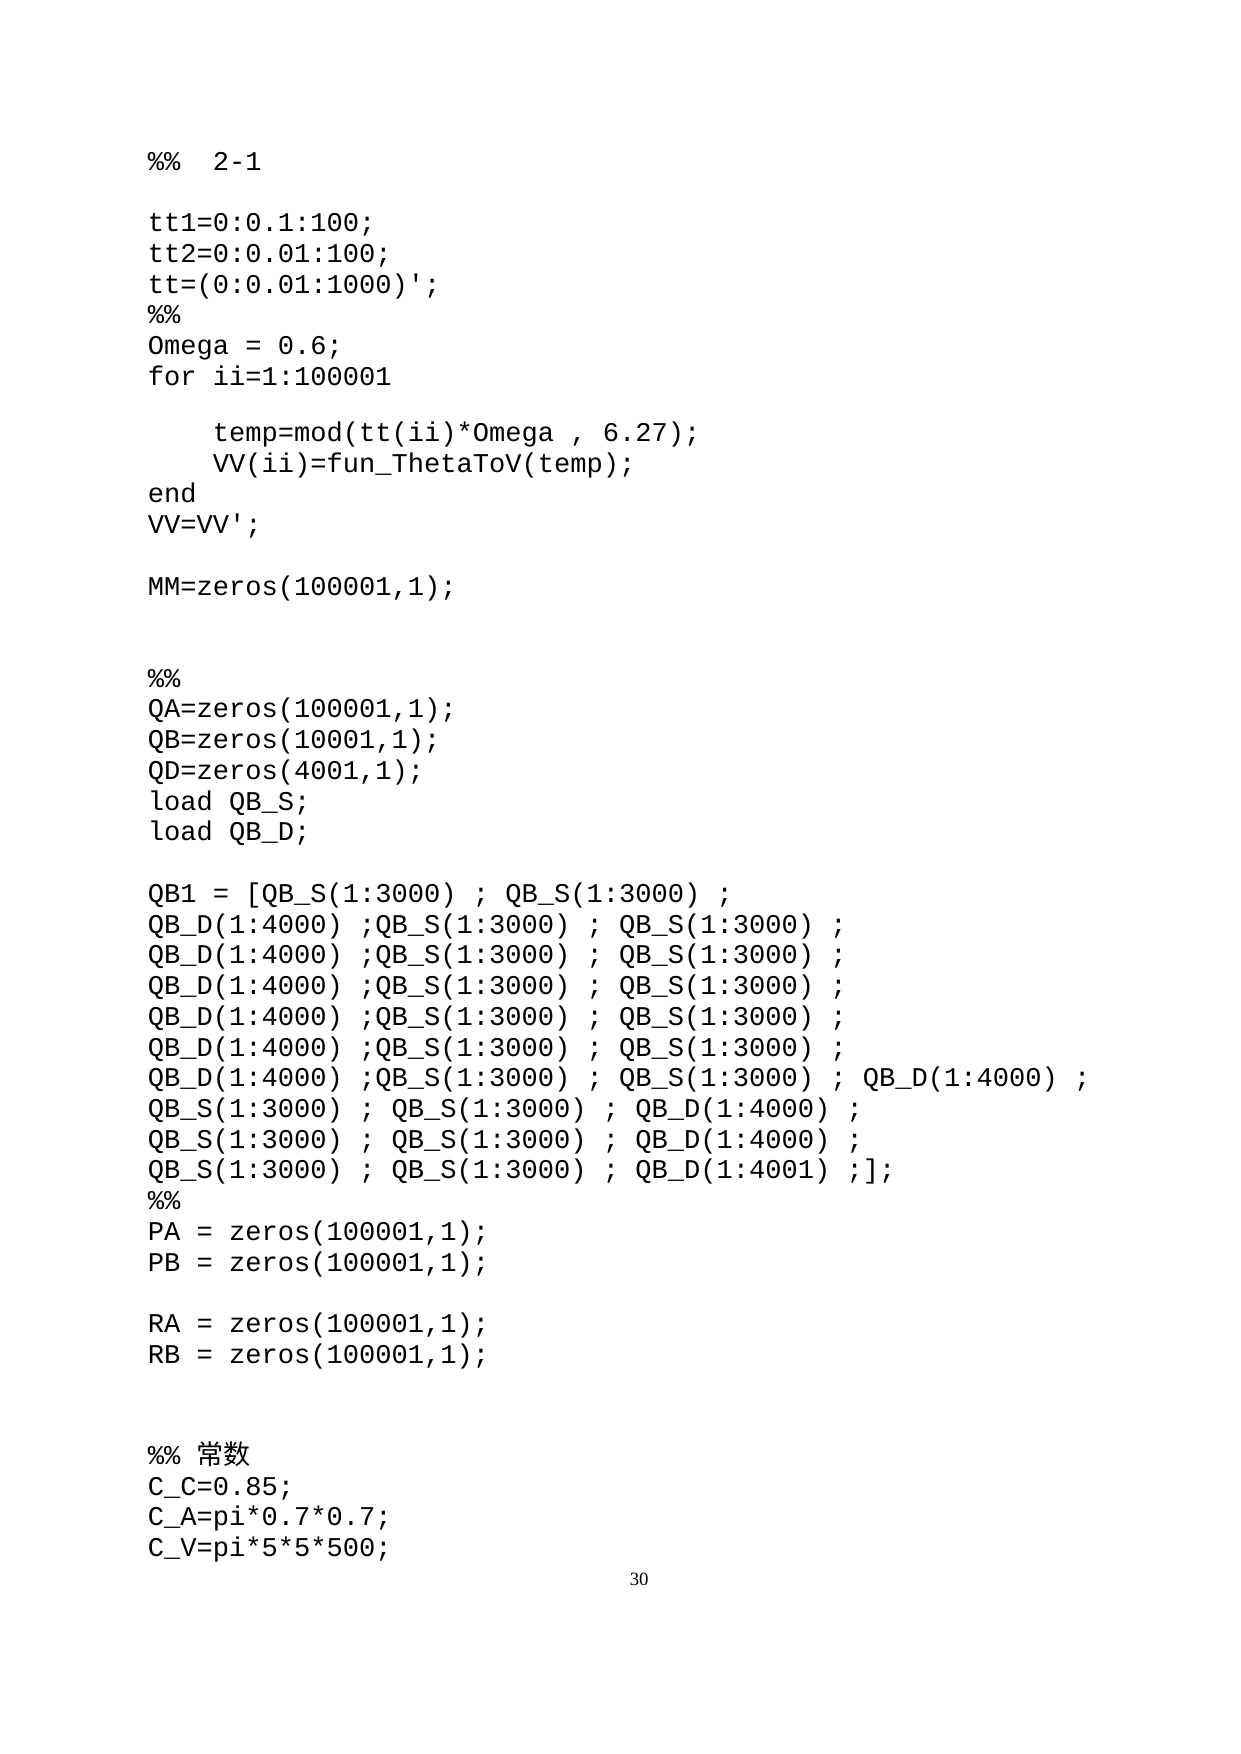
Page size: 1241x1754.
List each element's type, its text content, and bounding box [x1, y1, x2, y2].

text Omega = 0.6; [148, 332, 1092, 363]
text PA = zeros(100001,1); [148, 1218, 1092, 1248]
text PB = zeros(100001,1); [148, 1248, 1092, 1279]
text QB=zeros(10001,1); [148, 726, 1092, 757]
text %% [148, 664, 1092, 695]
text %% [148, 301, 1092, 332]
text RA = zeros(100001,1); [148, 1310, 1092, 1341]
text %% 常数 [148, 1433, 1092, 1472]
text end [148, 480, 1092, 511]
text temp=mod(tt(ii)*Omega , 6.27); [148, 419, 1092, 449]
text QD=zeros(4001,1); [148, 757, 1092, 787]
text %% [148, 1187, 1092, 1218]
text VV=VV'; [148, 511, 1092, 542]
text tt=(0:0.01:1000)'; [148, 271, 1092, 301]
text C_V=pi*5*5*500; [148, 1534, 1092, 1564]
text load QB_S; [148, 787, 1092, 818]
text %% 2-1 [148, 148, 1092, 178]
text RB = zeros(100001,1); [148, 1341, 1092, 1371]
text for ii=1:100001 [148, 363, 1092, 393]
text VV(ii)=fun_ThetaToV(temp); [148, 449, 1092, 480]
text QB1 = [QB_S(1:3000) ; QB_S(1:3000) ; QB_D(1:4000) ;QB_S(1:3000) ; QB_S(1:3000) ; QB_D(1:4000) ;QB_S(1:3000) ; QB_S(1:3000) ; QB_D(1:4000) ;QB_S(1:3000) ; QB_S(1:3000) ; QB_D(1:4000) ;QB_S(1:3000) ; QB_S(1:3000) ; QB_D(1:4000) ;QB_S(1:3000) ; QB_S(1:3000) ; QB_D(1:4000) ;QB_S(1:3000) ; QB_S(1:3000) ; QB_D(1:4000) ; QB_S(1:3000) ; QB_S(1:3000) ; QB_D(1:4000) ; QB_S(1:3000) ; QB_S(1:3000) ; QB_D(1:4000) ; QB_S(1:3000) ; QB_S(1:3000) ; QB_D(1:4001) ;]; [148, 880, 1092, 1187]
text C_A=pi*0.7*0.7; [148, 1503, 1092, 1534]
text tt1=0:0.1:100; [148, 209, 1092, 240]
text load QB_D; [148, 818, 1092, 849]
text tt2=0:0.01:100; [148, 240, 1092, 271]
text QA=zeros(100001,1); [148, 695, 1092, 726]
text MM=zeros(100001,1); [148, 572, 1092, 603]
text C_C=0.85; [148, 1472, 1092, 1503]
